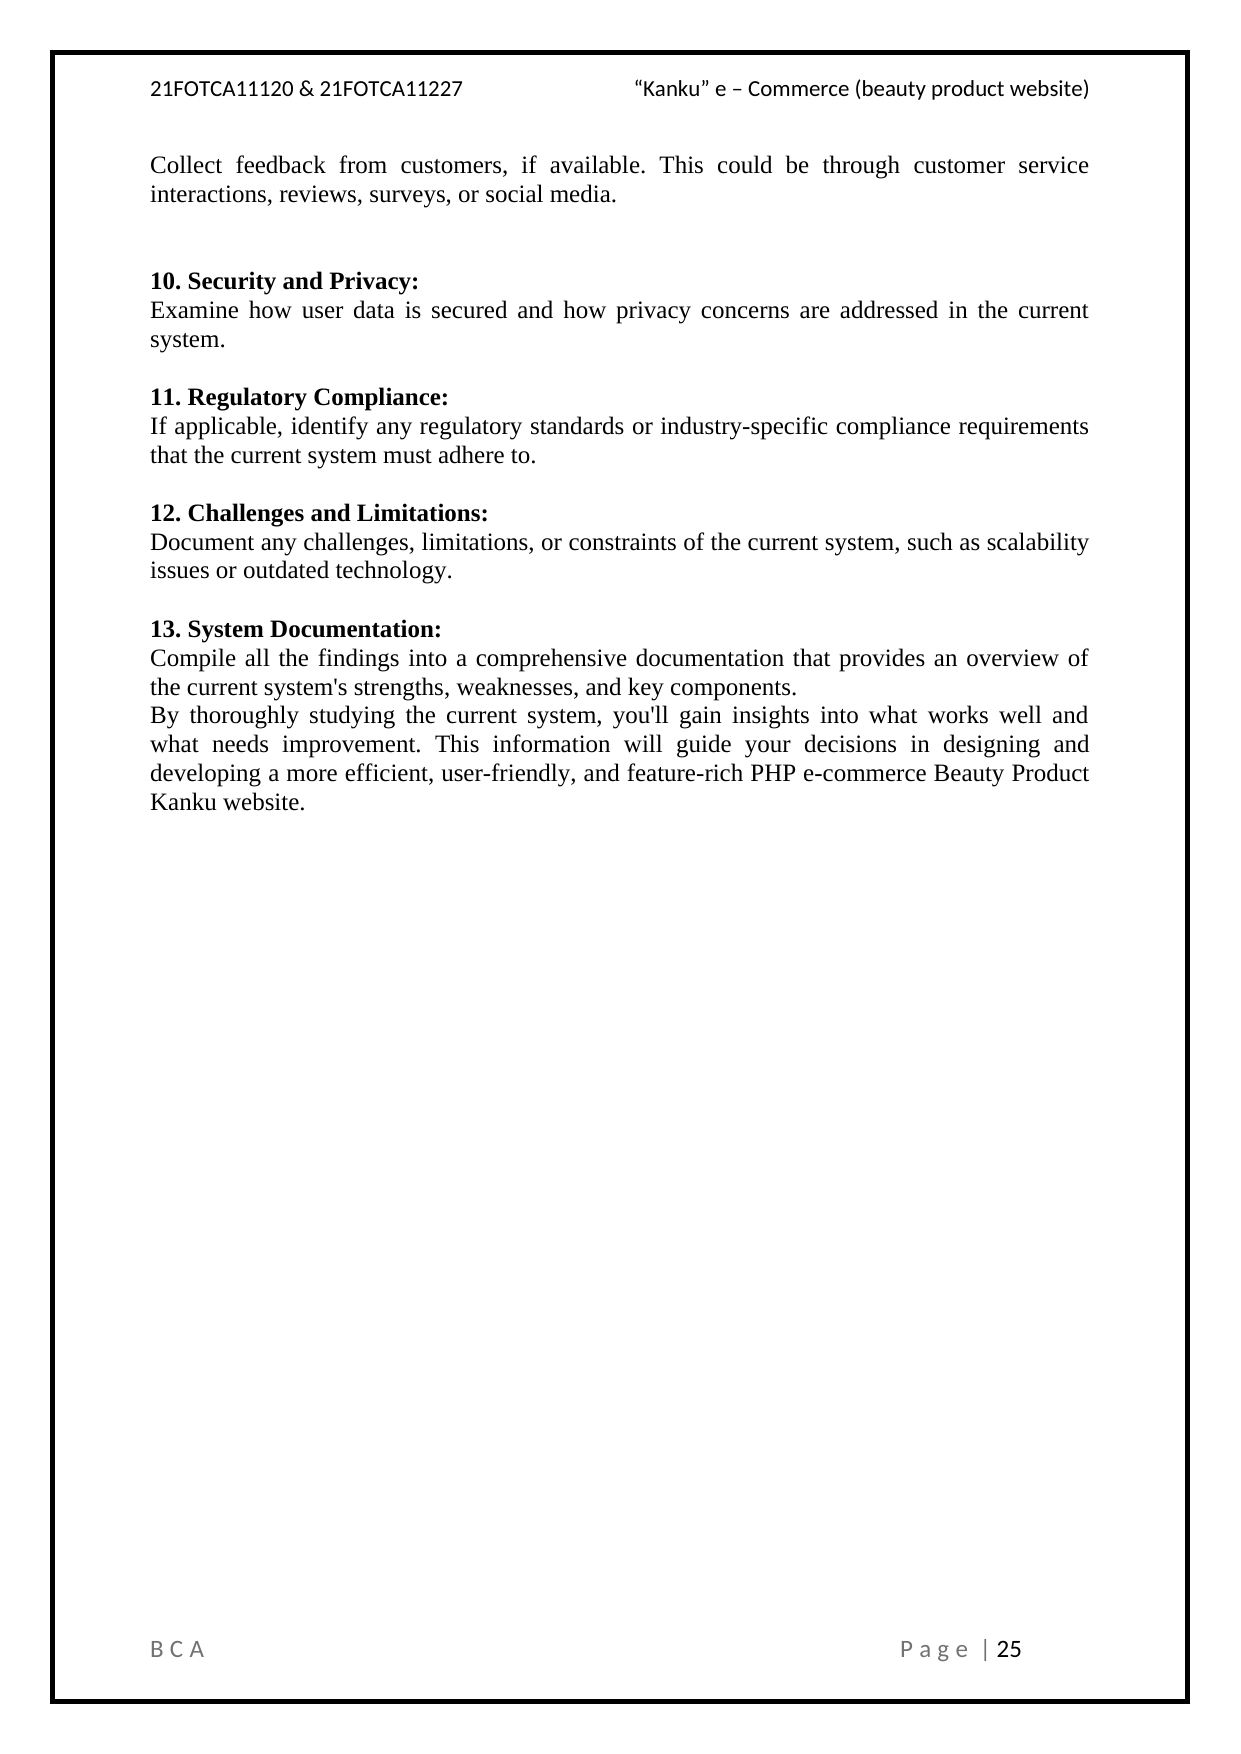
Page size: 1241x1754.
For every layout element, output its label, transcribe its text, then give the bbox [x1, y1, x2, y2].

text 13. System Documentation: [150, 614, 1090, 642]
text Document any challenges, limitations, or constraints of the current system, such as scalability issues or outdated technology. [150, 527, 1090, 584]
text If applicable, identify any regulatory standards or industry-specific compliance requirements that the current system must adhere to. [150, 411, 1090, 468]
text By thoroughly studying the current system, you'll gain insights into what works well and what needs improvement. This information will guide your decisions in designing and developing a more efficient, user-friendly, and feature-rich PHP e-commerce Beauty Product Kanku website. [150, 701, 1090, 816]
text 10. Security and Privacy: [150, 266, 1090, 295]
text Compile all the findings into a comprehensive documentation that provides an overview of the current system's strengths, weaknesses, and key components. [150, 643, 1090, 700]
text Collect feedback from customers, if available. This could be through customer service interactions, reviews, surveys, or social media. [150, 150, 1090, 207]
text 11. Regulatory Compliance: [150, 382, 1090, 411]
text Examine how user data is secured and how privacy concerns are addressed in the current system. [150, 295, 1090, 352]
text 12. Challenges and Limitations: [150, 498, 1090, 527]
